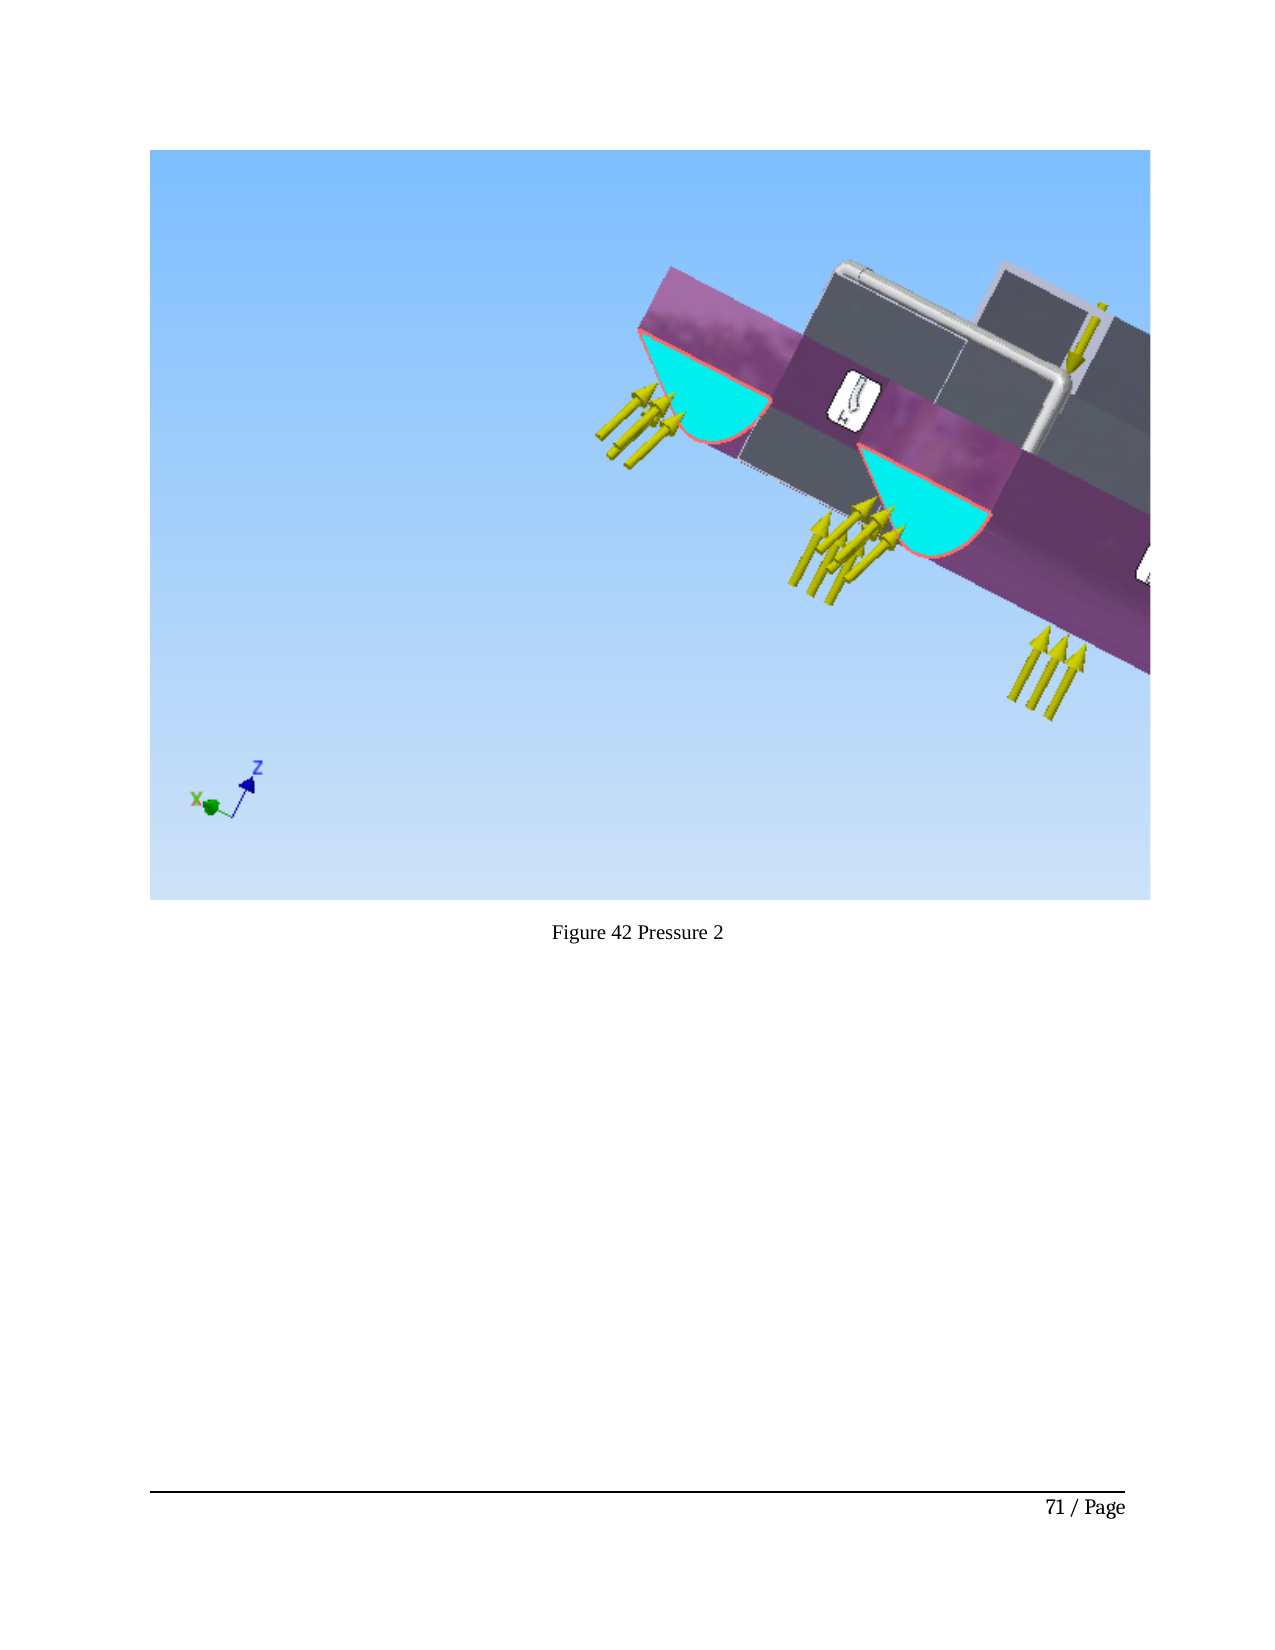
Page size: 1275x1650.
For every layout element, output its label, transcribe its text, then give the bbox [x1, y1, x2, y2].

picture [150, 150, 1151, 900]
